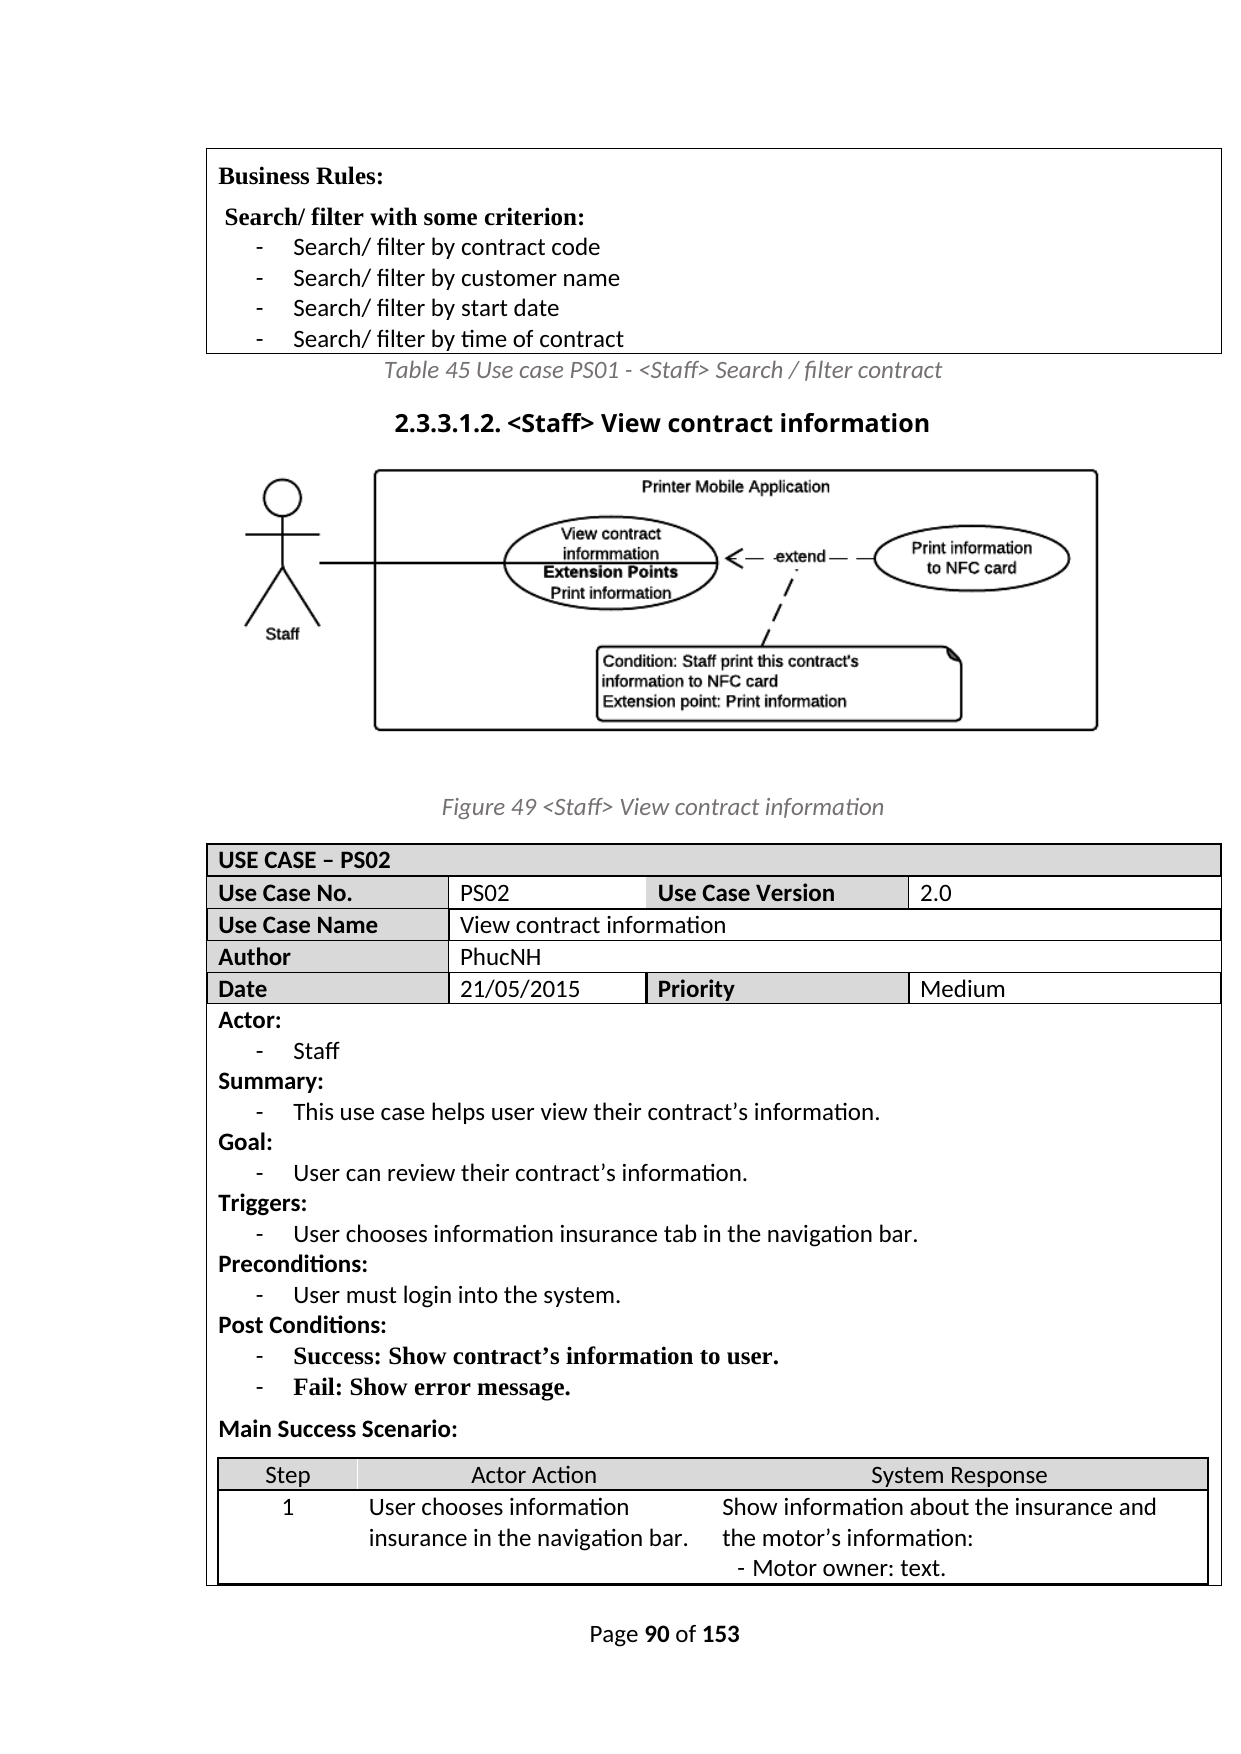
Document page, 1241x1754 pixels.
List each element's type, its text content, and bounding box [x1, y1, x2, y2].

table_cell Use Case No. [207, 877, 448, 908]
picture [206, 442, 1123, 772]
table_cell Medium [910, 973, 1220, 1003]
table_cell 2.0 [909, 877, 1221, 908]
table_header USE CASE – PS02 [208, 845, 1220, 875]
table_cell PS02 [449, 877, 646, 908]
table_cell 21/05/2015 [450, 973, 645, 1003]
table_cell Use Case Version [646, 877, 908, 908]
table_cell Priority [648, 973, 908, 1003]
table_cell Author [207, 941, 448, 972]
table_cell Use Case Name [208, 909, 448, 940]
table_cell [207, 1004, 1221, 1585]
table_cell View contract information [450, 910, 1220, 940]
subtitle <Staff> View contract information [394, 406, 1122, 440]
table_cell Date [208, 973, 448, 1003]
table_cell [207, 149, 1221, 353]
table_cell PhucNH [449, 941, 1221, 972]
